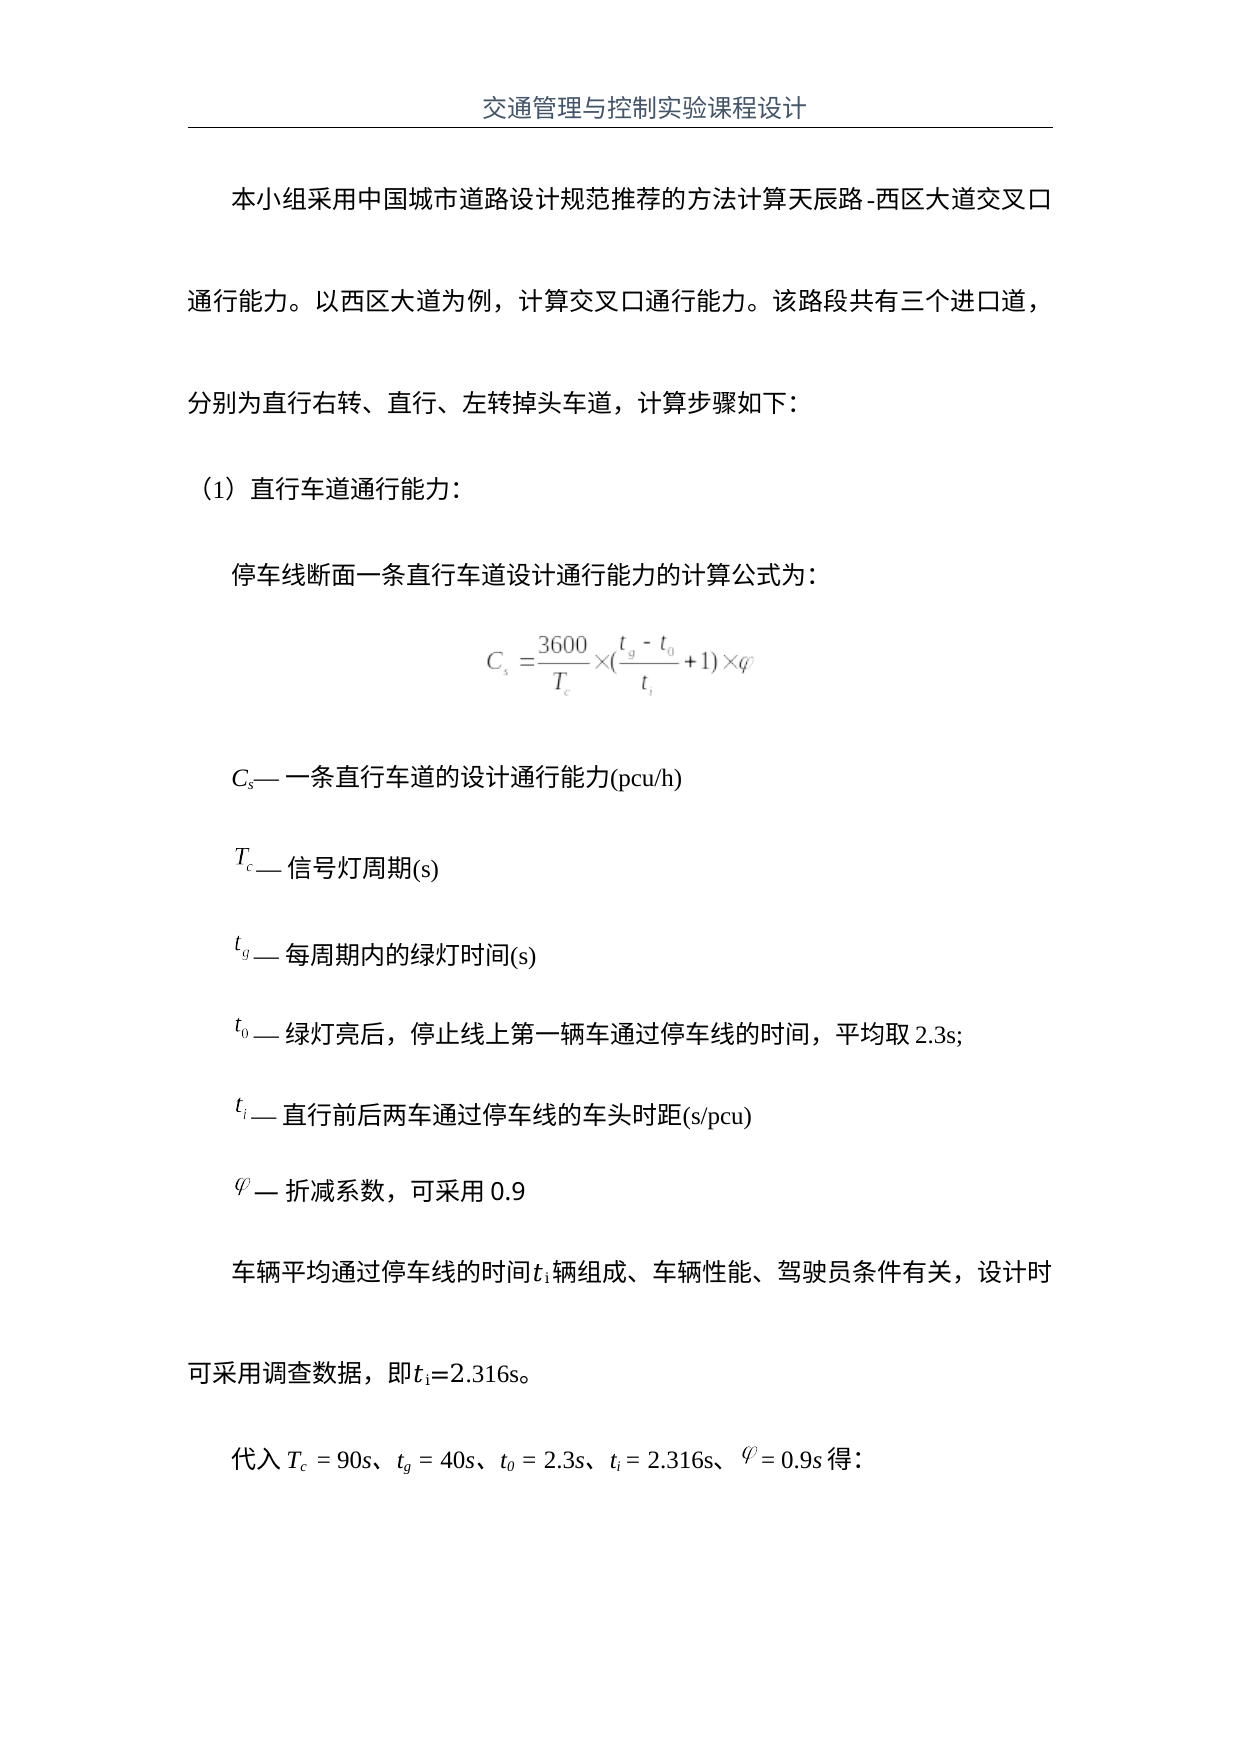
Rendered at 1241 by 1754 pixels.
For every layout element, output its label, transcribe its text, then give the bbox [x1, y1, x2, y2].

text — 直行前后两车通过停车线的车头时距(s/pcu) [187, 1075, 1053, 1143]
text — 每周期内的绿灯时间(s) [187, 914, 1053, 982]
text 车辆平均通过停车线的时间𝑡i辆组成、车辆性能、驾驶员条件有关，设计时可采用调查数据，即𝑡i=2.316s。 [187, 1236, 1053, 1406]
text — 信号灯周期(s) [187, 828, 1053, 896]
text 停车线断面一条直行车道设计通行能力的计算公式为： [187, 540, 1053, 608]
text — 绿灯亮后，停止线上第一辆车通过停车线的时间，平均取2.3s; [187, 994, 1053, 1062]
text 本小组采用中国城市道路设计规范推荐的方法计算天辰路-西区大道交叉口通行能力。以西区大道为例，计算交叉口通行能力。该路段共有三个进口道，分别为直行右转、直行、左转掉头车道，计算步骤如下： [187, 164, 1053, 436]
text Cs— 一条直行车道的设计通行能力(pcu/h) [187, 742, 1053, 810]
text 代入Tc = 90s、tg = 40s、t0 = 2.3s、ti = 2.316s、= 0.9s得： [187, 1424, 1053, 1492]
text （1）直行车道通行能力： [187, 454, 1053, 522]
text — 折减系数，可采用0.9 [187, 1156, 1053, 1223]
